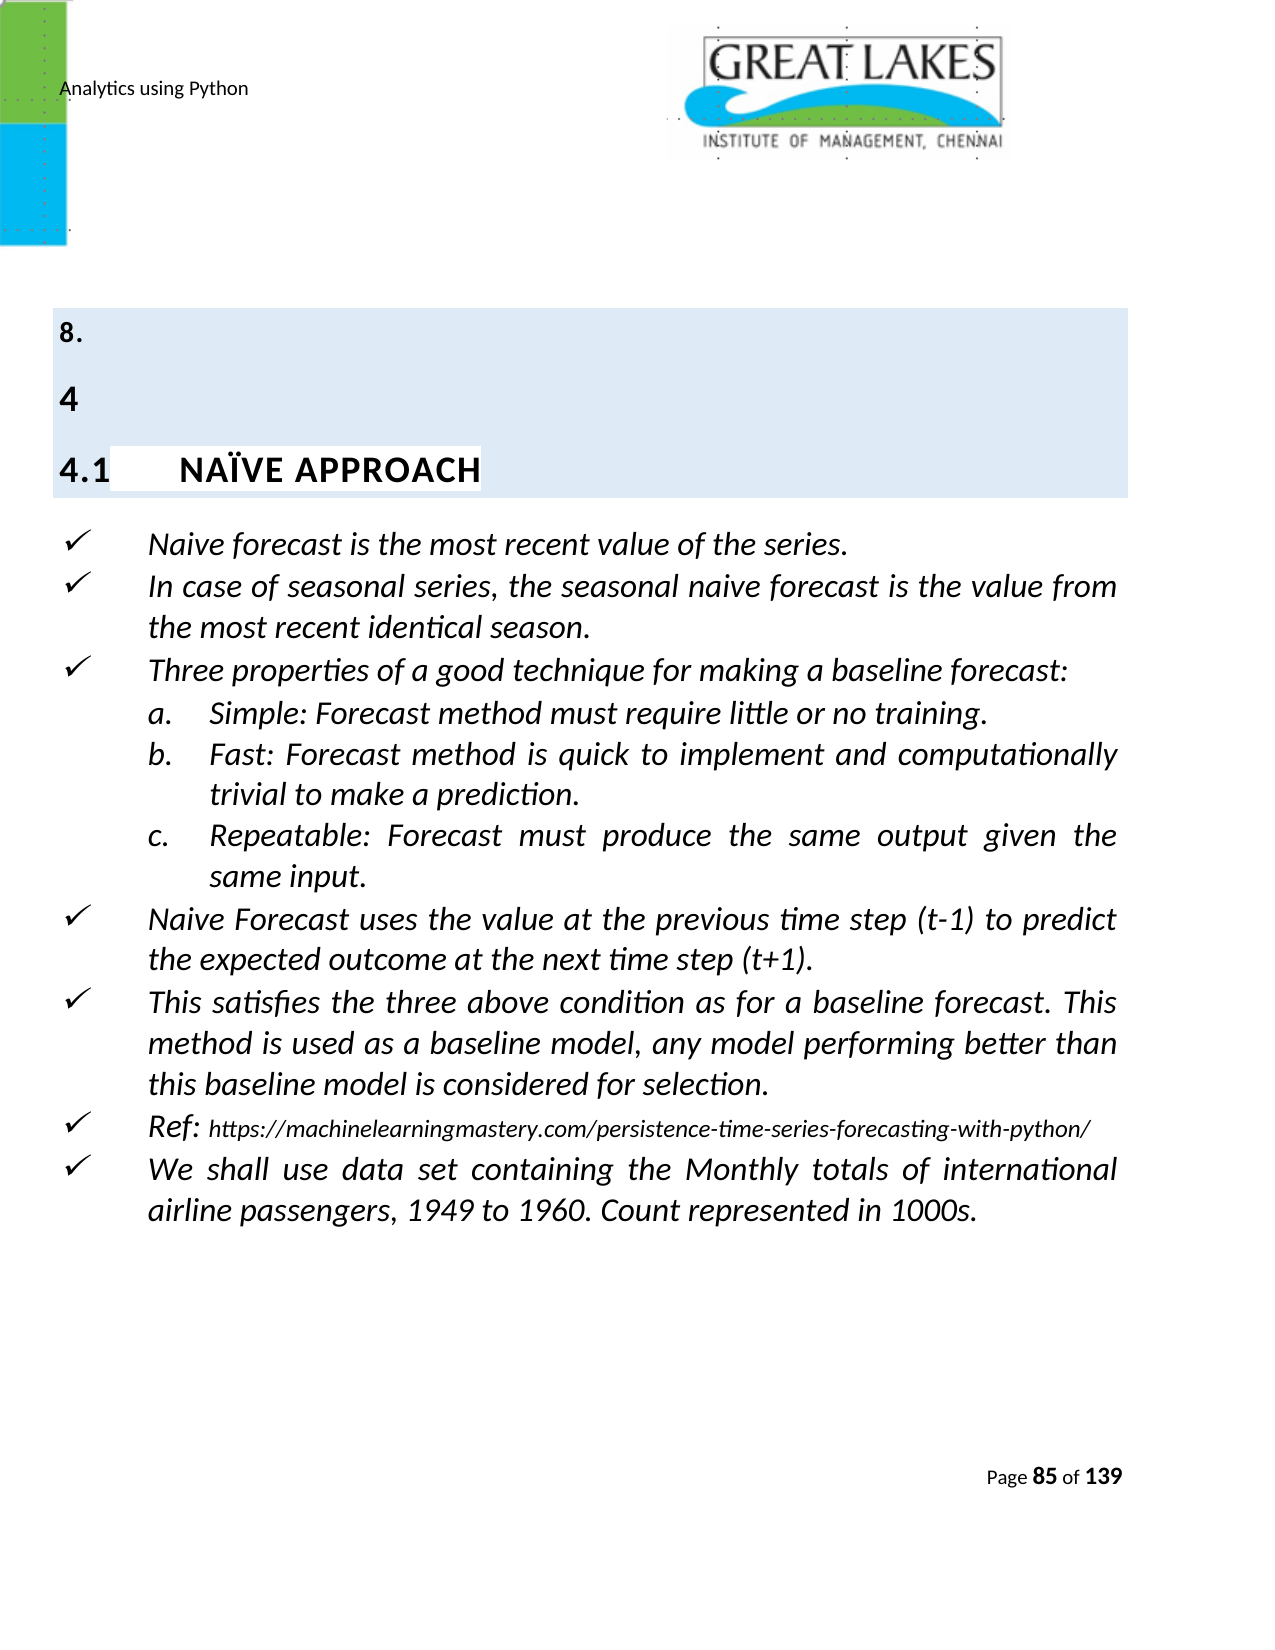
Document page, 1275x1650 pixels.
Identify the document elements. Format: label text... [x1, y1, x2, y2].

list Three properties of a good technique for making a baseline forecast: [59, 649, 1122, 690]
list Ref: https://machinelearningmastery.com/persistence-time-series-forecasting-with-python/ [59, 1105, 1122, 1146]
list Fast: Forecast method is quick to implement and computationally trivial to make a prediction. [148, 733, 1122, 814]
subtitle Naïve Approach [59, 439, 1122, 491]
picture [666, 25, 1011, 161]
list Naive forecast is the most recent value of the series. [59, 523, 1122, 563]
picture [0, 0, 74, 250]
list This satisfies the three above condition as for a baseline forecast. This method is used as a baseline model, any model performing better than this baseline model is considered for selection. [59, 981, 1122, 1103]
list We shall use data set containing the Monthly totals of international airline passengers, 1949 to 1960. Count represented in 1000s. [59, 1148, 1122, 1230]
list Repeatable: Forecast must produce the same output given the same input. [148, 814, 1122, 896]
list Simple: Forecast method must require little or no training. [148, 692, 1122, 733]
list Naive Forecast uses the value at the previous time step (t-1) to predict the expected outcome at the next time step (t+1). [59, 898, 1122, 979]
list In case of seasonal series, the seasonal naive forecast is the value from the most recent identical season. [59, 566, 1122, 647]
